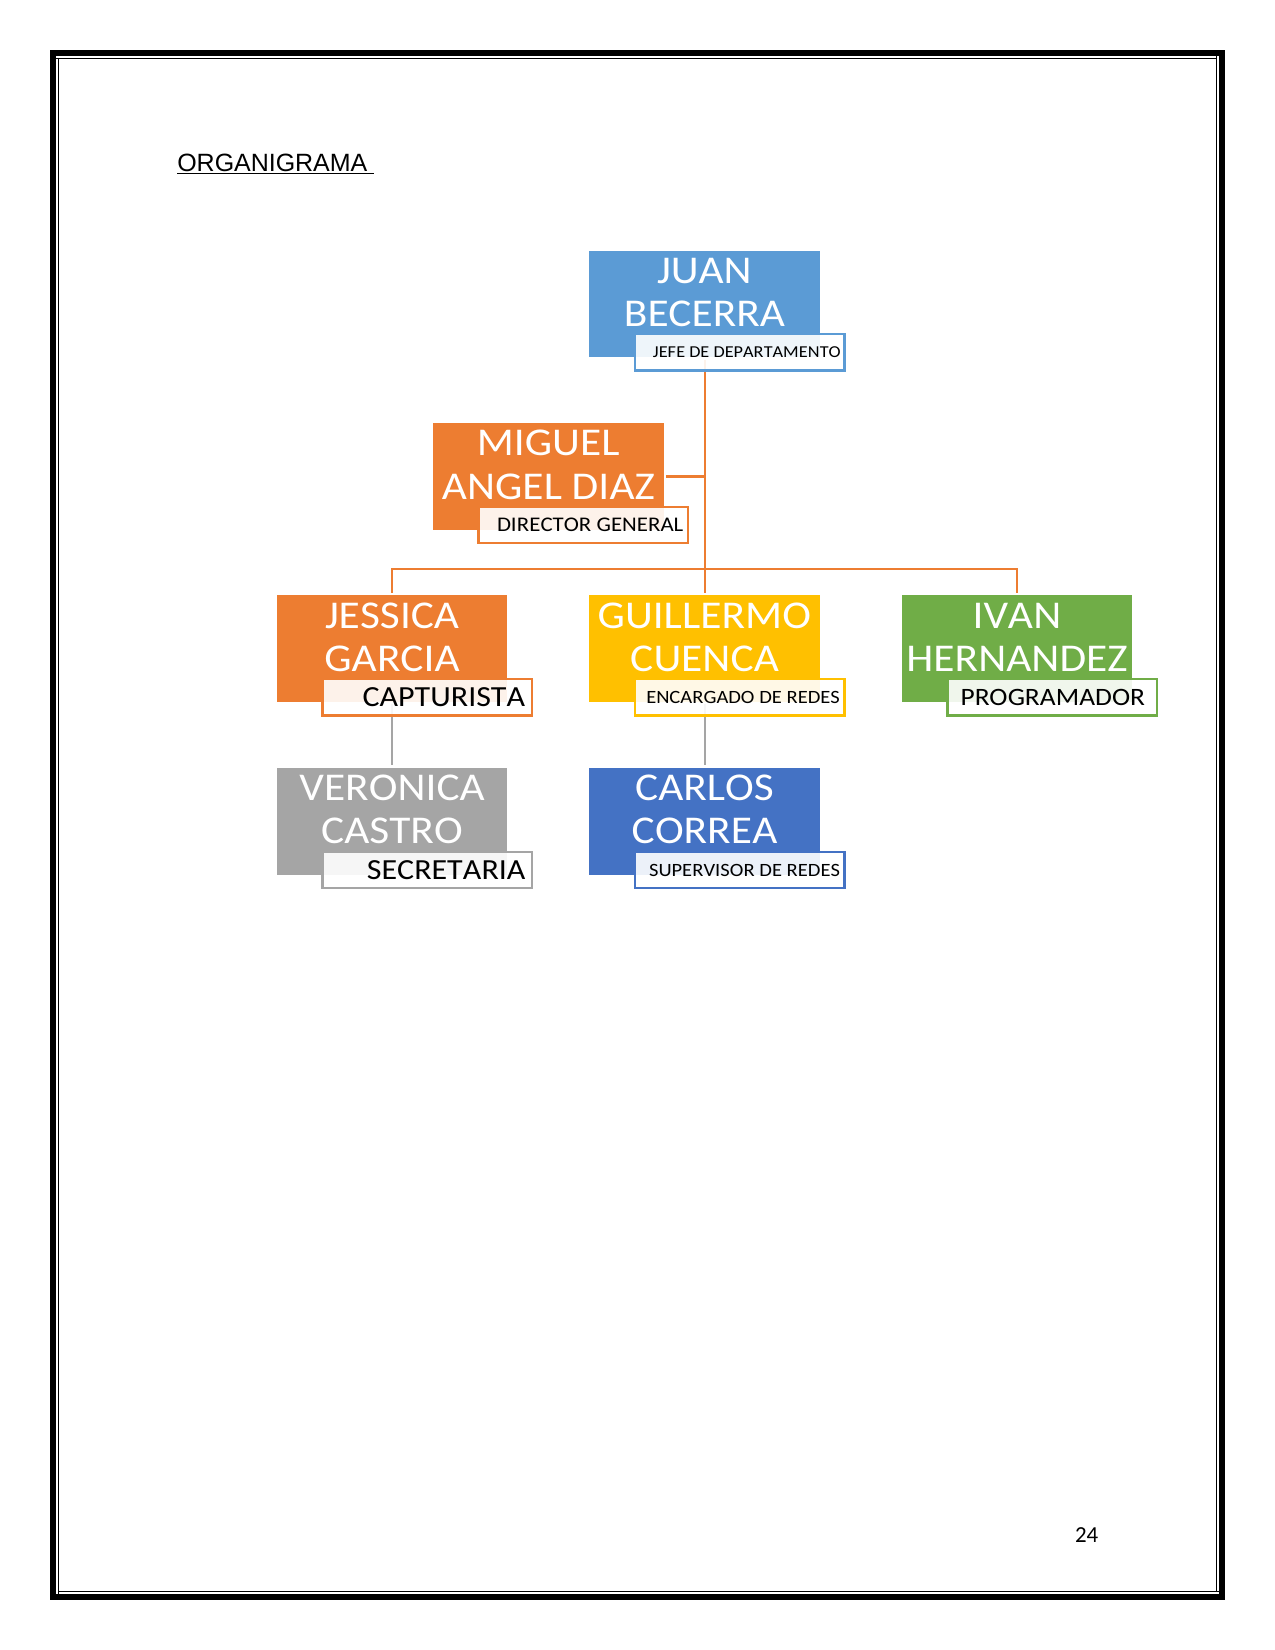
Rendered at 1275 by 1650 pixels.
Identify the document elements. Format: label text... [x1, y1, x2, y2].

text ORGANIGRAMA [177, 147, 1098, 176]
